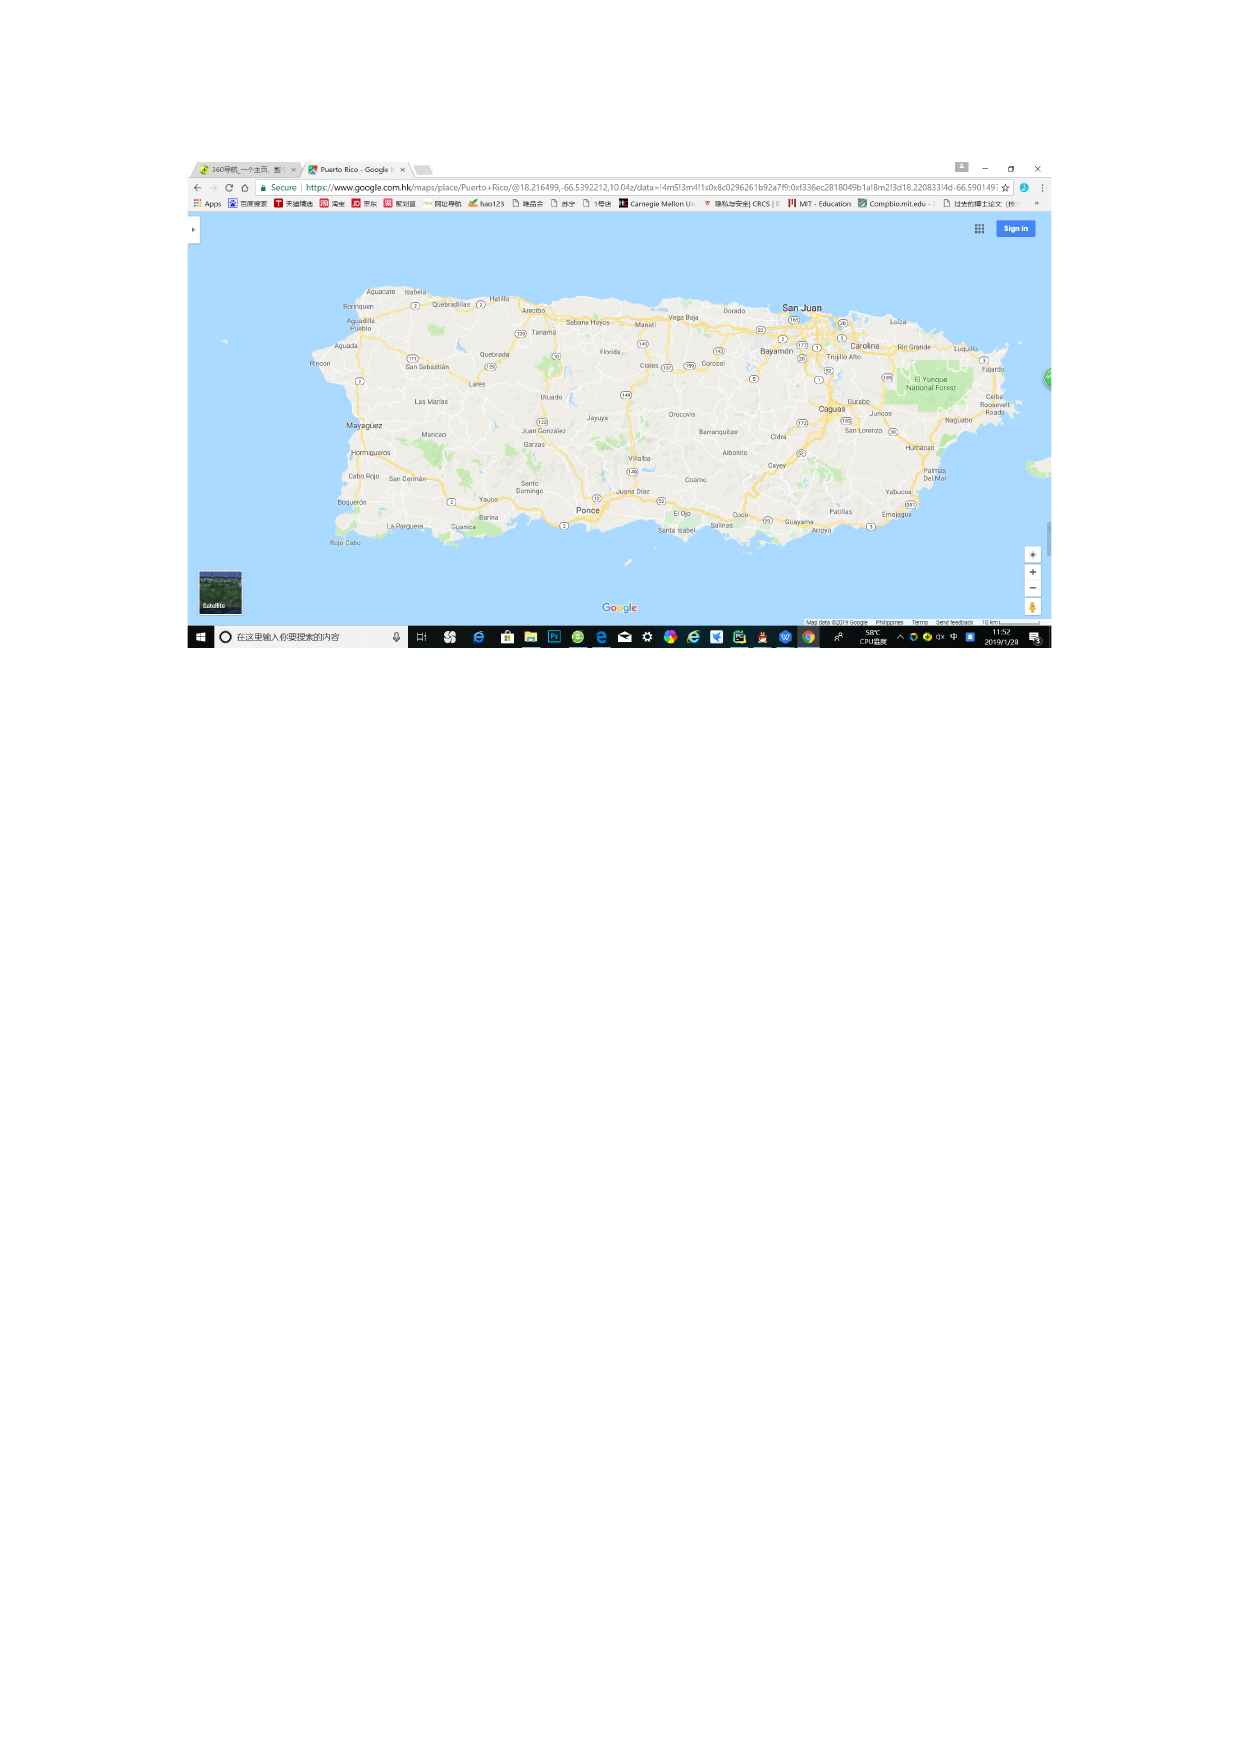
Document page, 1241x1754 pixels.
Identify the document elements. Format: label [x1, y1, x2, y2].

picture [187, 162, 1052, 648]
